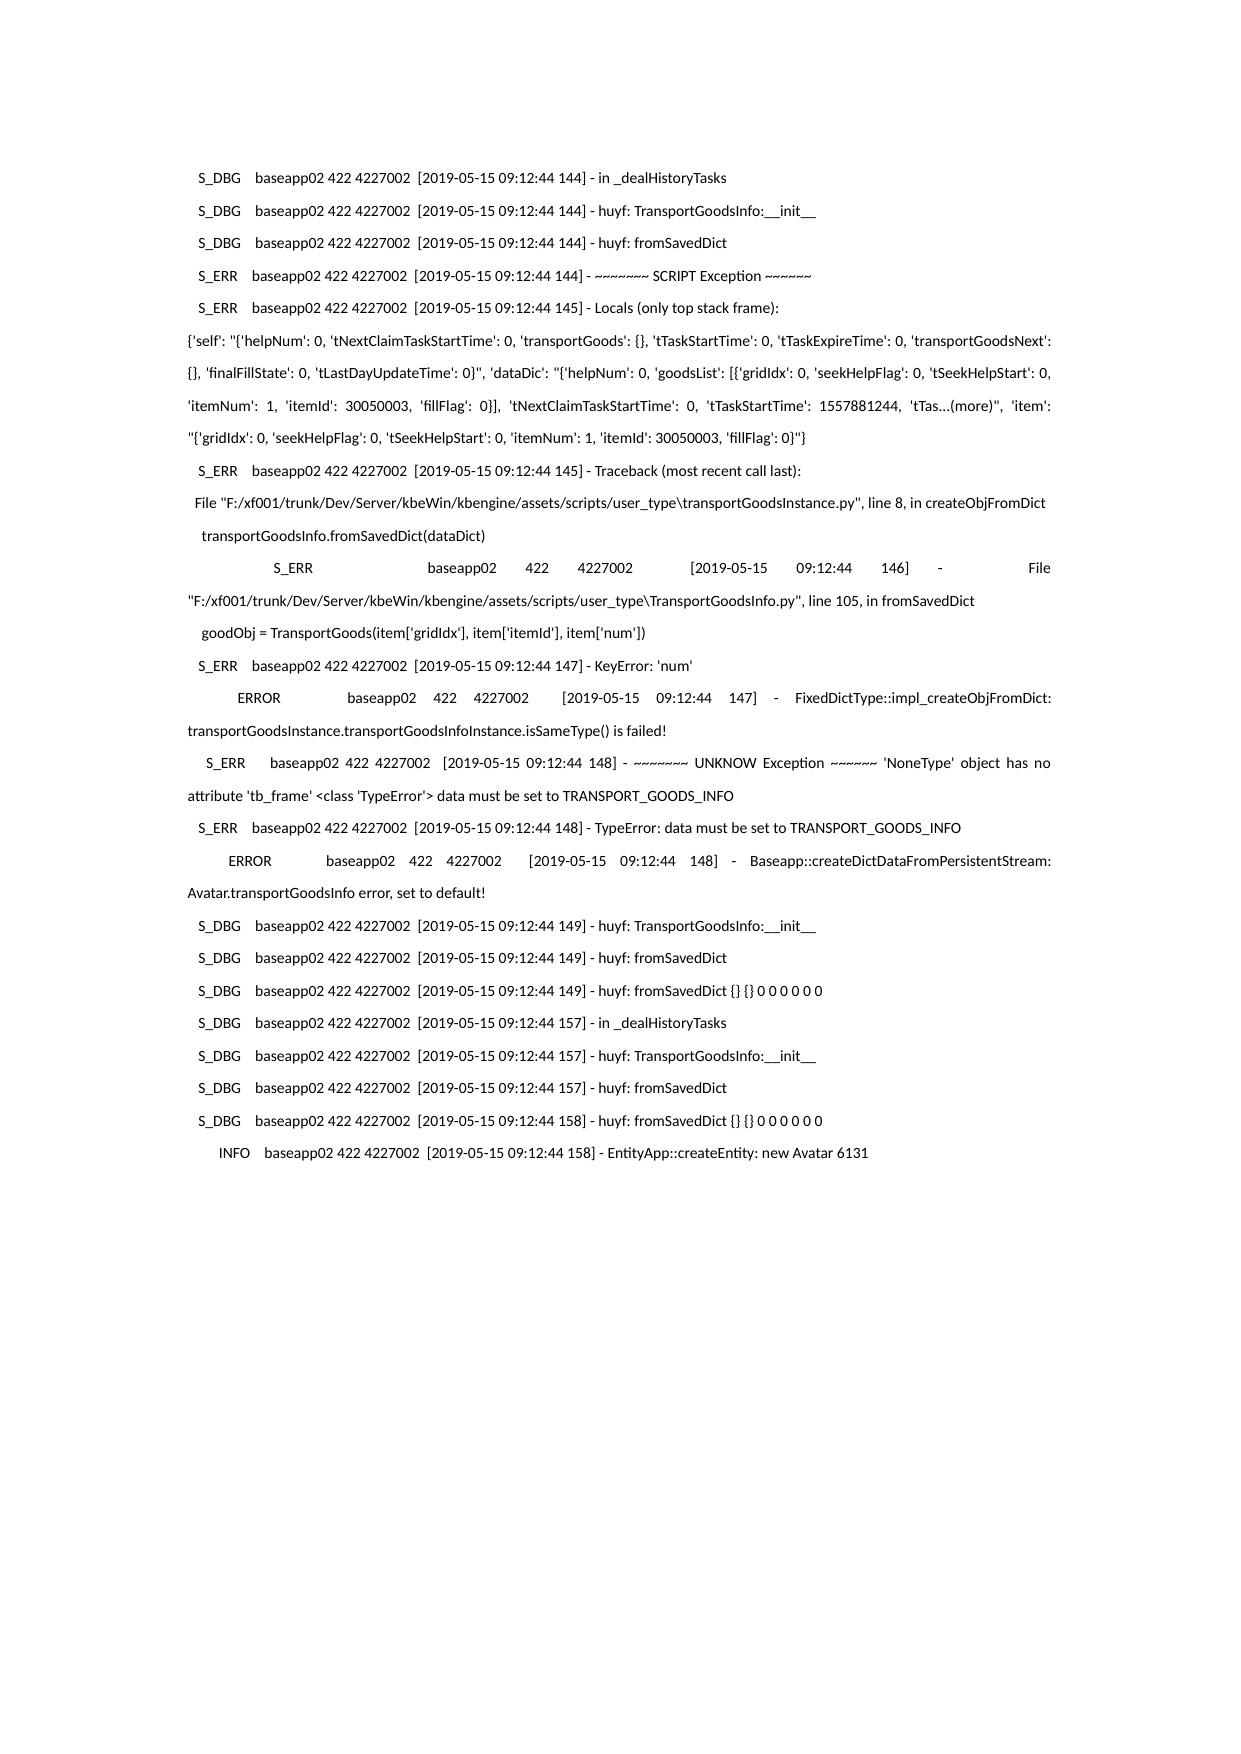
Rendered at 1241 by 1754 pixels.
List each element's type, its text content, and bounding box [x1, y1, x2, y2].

text transportGoodsInfo.fromSavedDict(dataDict) [187, 519, 1053, 552]
text S_ERR baseapp02 422 4227002 [2019-05-15 09:12:44 145] - Traceback (most recent call last): [187, 454, 1053, 487]
text S_DBG baseapp02 422 4227002 [2019-05-15 09:12:44 144] - in _dealHistoryTasks [187, 162, 1053, 194]
text S_ERR baseapp02 422 4227002 [2019-05-15 09:12:44 144] - ~~~~~~~ SCRIPT Exception ~~~~~~ [187, 259, 1053, 292]
text S_DBG baseapp02 422 4227002 [2019-05-15 09:12:44 149] - huyf: TransportGoodsInfo:__init__ [187, 909, 1053, 942]
text S_DBG baseapp02 422 4227002 [2019-05-15 09:12:44 144] - huyf: fromSavedDict [187, 227, 1053, 259]
text S_DBG baseapp02 422 4227002 [2019-05-15 09:12:44 157] - in _dealHistoryTasks [187, 1007, 1053, 1039]
text {'self': "{'helpNum': 0, 'tNextClaimTaskStartTime': 0, 'transportGoods': {}, 'tTaskStartTime': 0, 'tTaskExpireTime': 0, 'transportGoodsNext': {}, 'finalFillState': 0, 'tLastDayUpdateTime': 0}", 'dataDic': "{'helpNum': 0, 'goodsList': [{'gridIdx': 0, 'seekHelpFlag': 0, 'tSeekHelpStart': 0, 'itemNum': 1, 'itemId': 30050003, 'fillFlag': 0}], 'tNextClaimTaskStartTime': 0, 'tTaskStartTime': 1557881244, 'tTas...(more)", 'item': "{'gridIdx': 0, 'seekHelpFlag': 0, 'tSeekHelpStart': 0, 'itemNum': 1, 'itemId': 30050003, 'fillFlag': 0}"} [187, 324, 1053, 454]
text S_ERR baseapp02 422 4227002 [2019-05-15 09:12:44 145] - Locals (only top stack frame): [187, 292, 1053, 324]
text S_ERR baseapp02 422 4227002 [2019-05-15 09:12:44 146] - File "F:/xf001/trunk/Dev/Server/kbeWin/kbengine/assets/scripts/user_type\TransportGoodsInfo.py", line 105, in fromSavedDict [187, 552, 1053, 617]
text S_ERR baseapp02 422 4227002 [2019-05-15 09:12:44 147] - KeyError: 'num' [187, 649, 1053, 682]
text S_ERR baseapp02 422 4227002 [2019-05-15 09:12:44 148] - ~~~~~~~ UNKNOW Exception ~~~~~~ 'NoneType' object has no attribute 'tb_frame' <class 'TypeError'> data must be set to TRANSPORT_GOODS_INFO [187, 747, 1053, 812]
text S_DBG baseapp02 422 4227002 [2019-05-15 09:12:44 144] - huyf: TransportGoodsInfo:__init__ [187, 194, 1053, 227]
text S_DBG baseapp02 422 4227002 [2019-05-15 09:12:44 157] - huyf: fromSavedDict [187, 1072, 1053, 1104]
text S_DBG baseapp02 422 4227002 [2019-05-15 09:12:44 149] - huyf: fromSavedDict [187, 942, 1053, 974]
text S_DBG baseapp02 422 4227002 [2019-05-15 09:12:44 149] - huyf: fromSavedDict {} {} 0 0 0 0 0 0 [187, 974, 1053, 1007]
text S_ERR baseapp02 422 4227002 [2019-05-15 09:12:44 148] - TypeError: data must be set to TRANSPORT_GOODS_INFO [187, 812, 1053, 844]
text S_DBG baseapp02 422 4227002 [2019-05-15 09:12:44 157] - huyf: TransportGoodsInfo:__init__ [187, 1039, 1053, 1072]
text ERROR baseapp02 422 4227002 [2019-05-15 09:12:44 147] - FixedDictType::impl_createObjFromDict: transportGoodsInstance.transportGoodsInfoInstance.isSameType() is failed! [187, 682, 1053, 747]
text File "F:/xf001/trunk/Dev/Server/kbeWin/kbengine/assets/scripts/user_type\transportGoodsInstance.py", line 8, in createObjFromDict [187, 487, 1053, 519]
text S_DBG baseapp02 422 4227002 [2019-05-15 09:12:44 158] - huyf: fromSavedDict {} {} 0 0 0 0 0 0 [187, 1104, 1053, 1137]
text ERROR baseapp02 422 4227002 [2019-05-15 09:12:44 148] - Baseapp::createDictDataFromPersistentStream: Avatar.transportGoodsInfo error, set to default! [187, 844, 1053, 909]
text goodObj = TransportGoods(item['gridIdx'], item['itemId'], item['num']) [187, 617, 1053, 649]
text INFO baseapp02 422 4227002 [2019-05-15 09:12:44 158] - EntityApp::createEntity: new Avatar 6131 [187, 1137, 1053, 1169]
